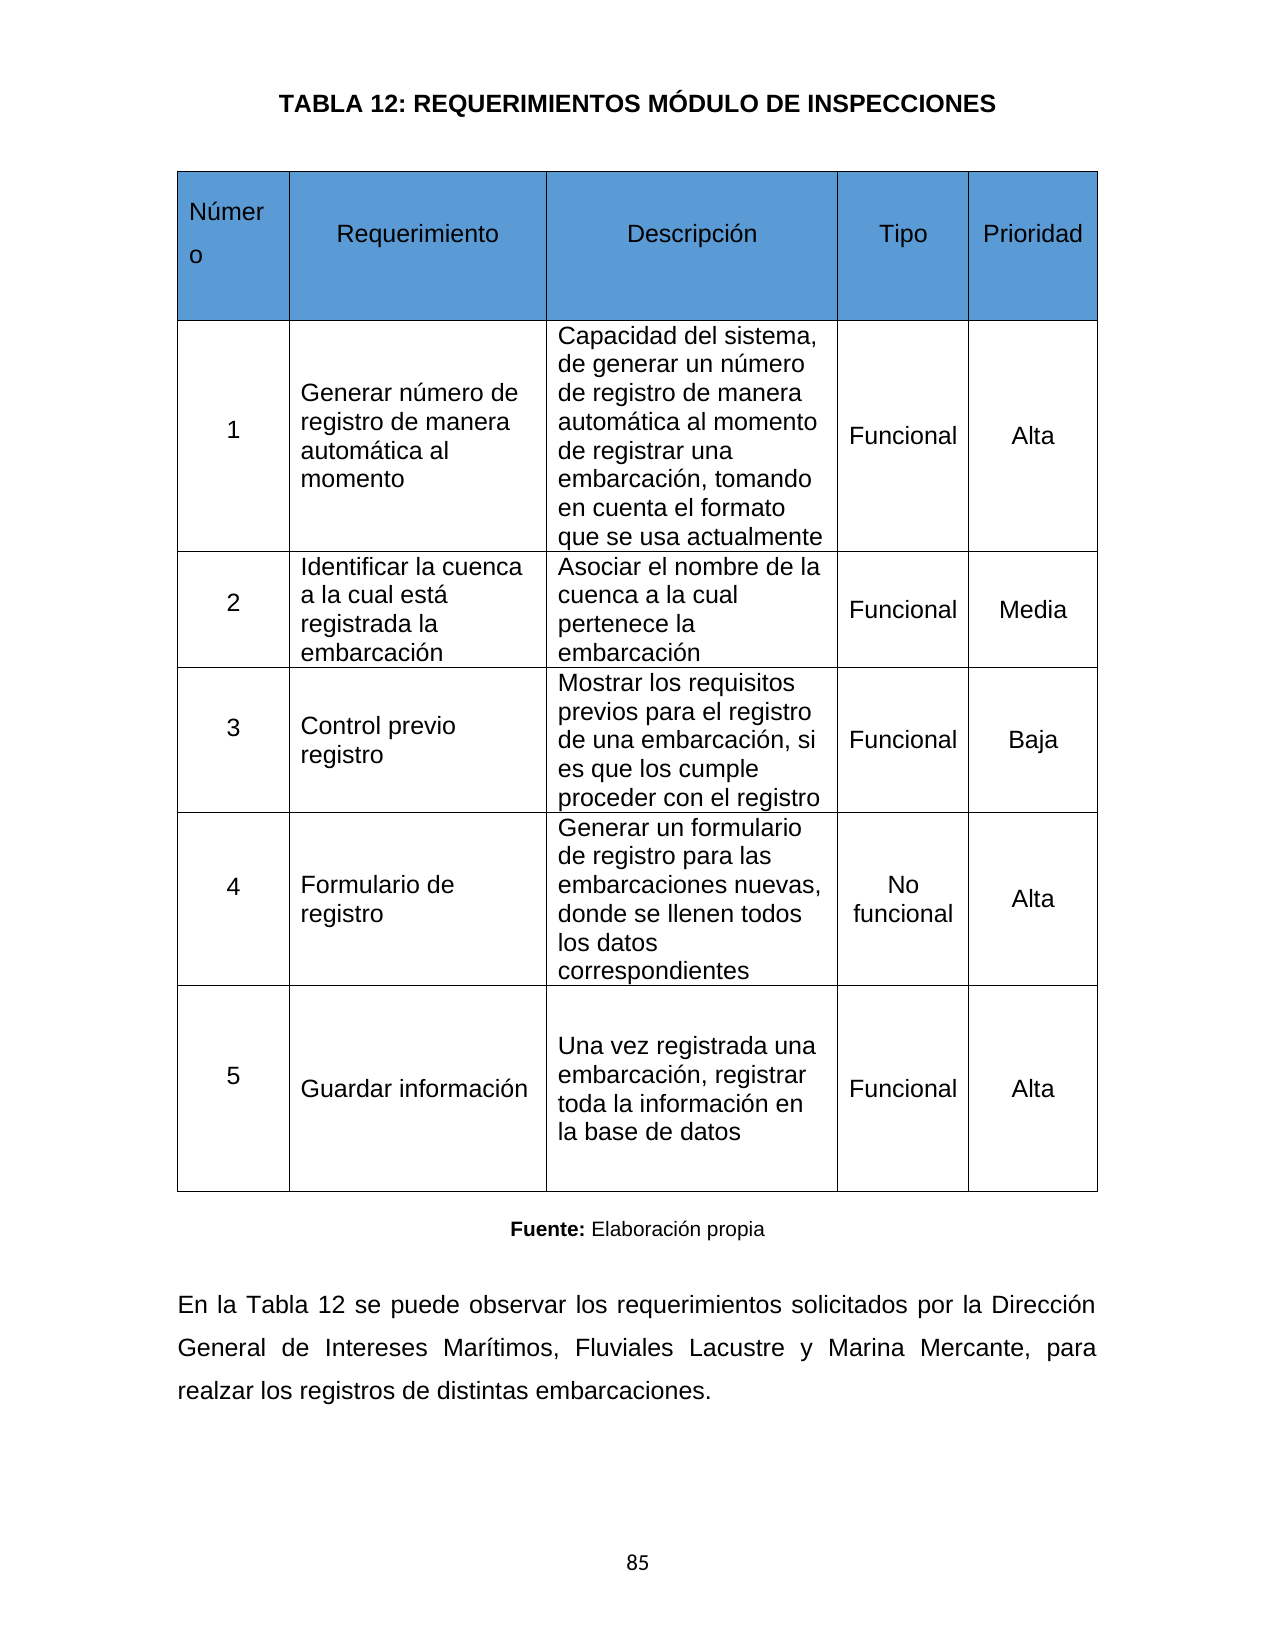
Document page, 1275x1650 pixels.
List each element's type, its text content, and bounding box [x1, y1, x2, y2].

table_header Tipo [838, 172, 968, 320]
table_cell 2 [178, 552, 289, 667]
table_cell 3 [178, 668, 289, 812]
table_cell Funcional [838, 321, 968, 551]
table_cell Funcional [838, 986, 968, 1191]
table_cell Capacidad del sistema, de generar un número de registro de manera automática al momento de registrar una embarcación, tomando en cuenta el formato que se usa actualmente [547, 321, 837, 551]
text Fuente: Elaboración propia [177, 1217, 1098, 1241]
table_cell Generar número de registro de manera automática al momento [290, 321, 546, 551]
table_cell Una vez registrada una embarcación, registrar toda la información en la base de datos [547, 986, 837, 1191]
table_cell Asociar el nombre de la cuenca a la cual pertenece la embarcación [547, 552, 837, 667]
table_header Descripción [547, 172, 837, 320]
table_cell 4 [178, 813, 289, 985]
table_cell Mostrar los requisitos previos para el registro de una embarcación, si es que los cumple proceder con el registro [547, 668, 837, 812]
text TABLA 12: REQUERIMIENTOS MÓDULO DE INSPECCIONES [177, 89, 1098, 117]
table_header Prioridad [969, 172, 1097, 320]
table_cell Media [969, 552, 1097, 667]
table_cell Alta [969, 986, 1097, 1191]
table_cell Funcional [838, 552, 968, 667]
table_cell Identificar la cuenca a la cual está registrada la embarcación [290, 552, 546, 667]
table_cell Guardar información [290, 986, 546, 1191]
table_header Número [178, 172, 289, 320]
table_cell Alta [969, 813, 1097, 985]
table_cell 1 [178, 321, 289, 551]
table_cell No funcional [838, 813, 968, 985]
table_cell Control previo registro [290, 668, 546, 812]
text En la Tabla 12 se puede observar los requerimientos solicitados por la Dirección General de Intereses Marítimos, Fluviales Lacustre y Marina Mercante, para realzar los registros de distintas embarcaciones. [177, 1290, 1098, 1405]
table_cell Alta [969, 321, 1097, 551]
table_header Requerimiento [290, 172, 546, 320]
table_cell Formulario de registro [290, 813, 546, 985]
table_cell 5 [178, 986, 289, 1191]
table_cell Generar un formulario de registro para las embarcaciones nuevas, donde se llenen todos los datos correspondientes [547, 813, 837, 985]
table_cell Baja [969, 668, 1097, 812]
table_cell Funcional [838, 668, 968, 812]
